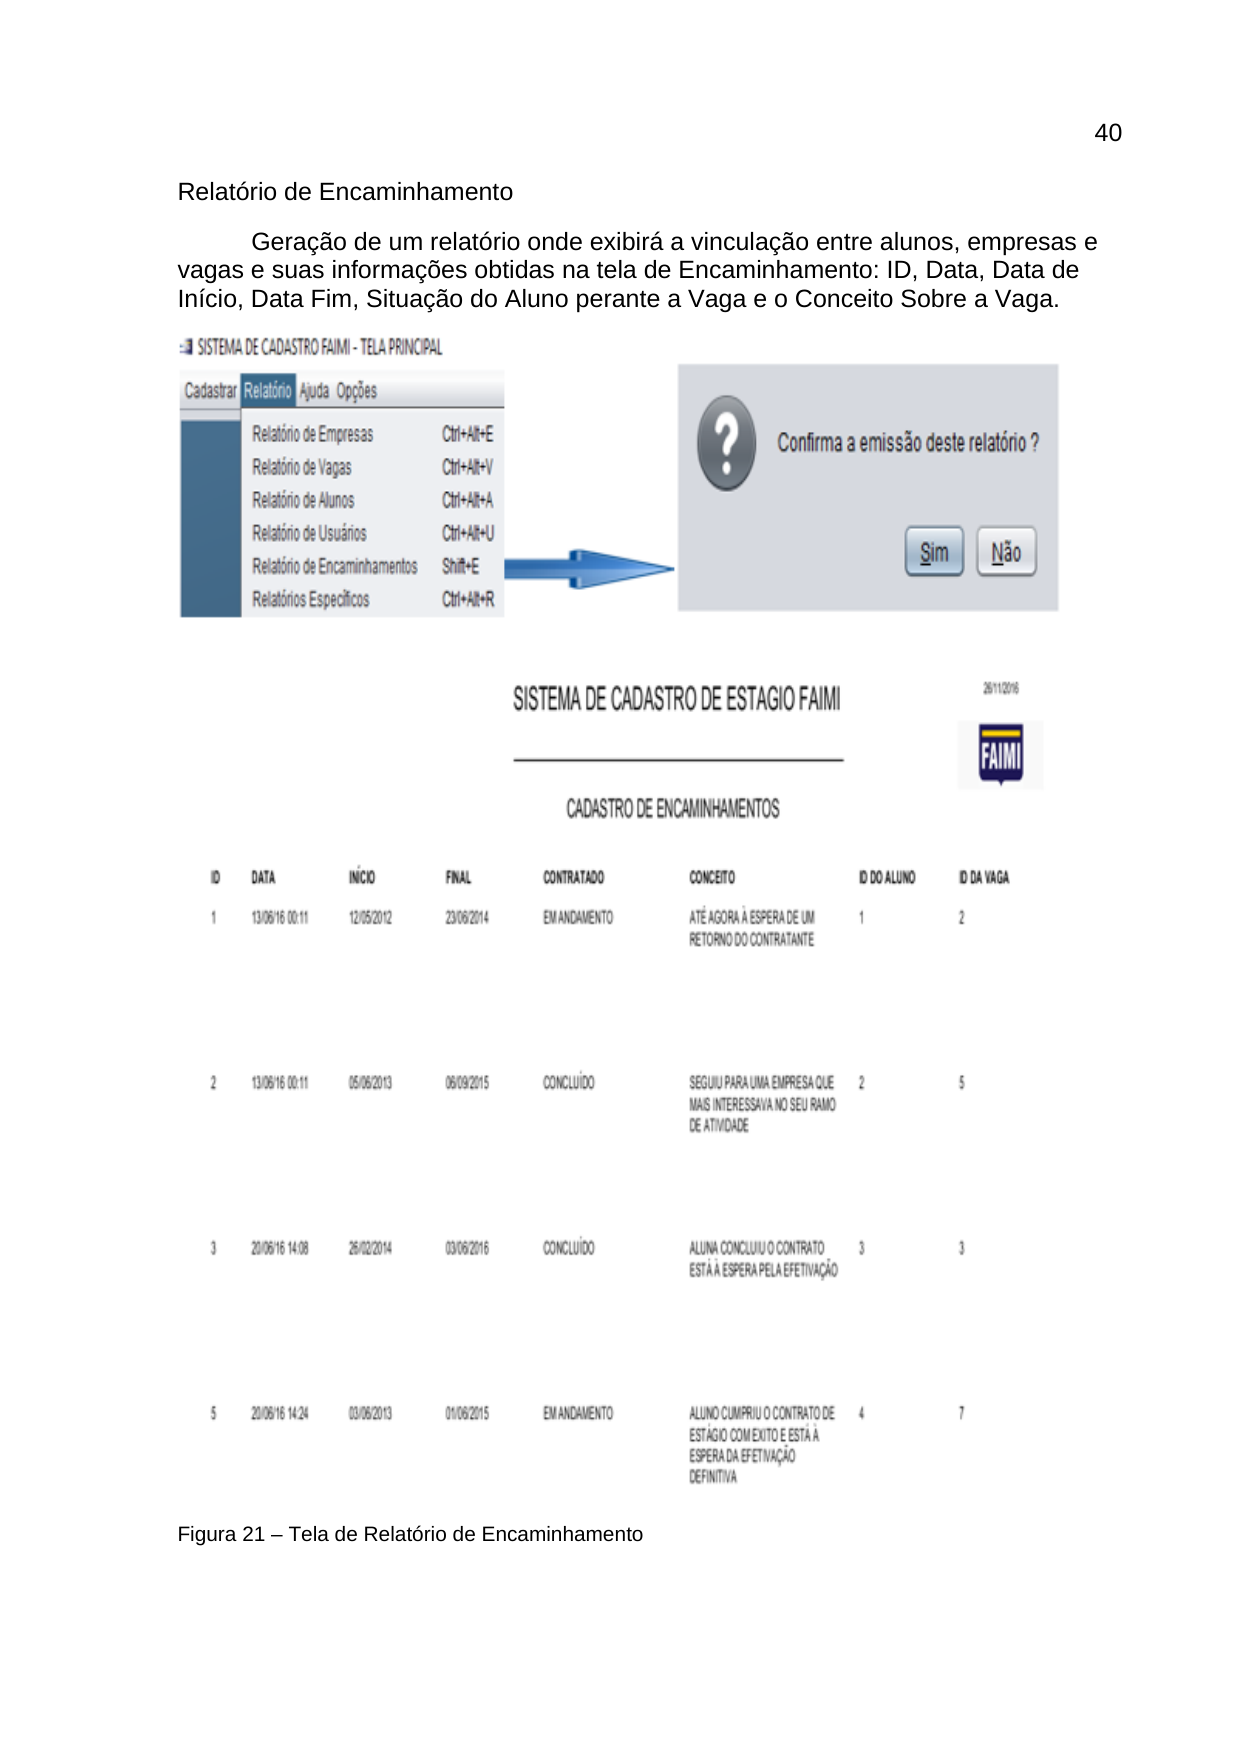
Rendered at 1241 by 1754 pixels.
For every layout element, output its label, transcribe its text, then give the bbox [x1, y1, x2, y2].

text Geração de um relatório onde exibirá a vinculação entre alunos, empresas e vagas e suas informações obtidas na tela de Encaminhamento: ID, Data, Data de Início, Data Fim, Situação do Aluno perante a Vaga e o Conceito Sobre a Vaga. [177, 227, 1122, 313]
picture [177, 333, 1063, 1501]
text Figura 21 – Tela de Relatório de Encaminhamento [177, 1522, 1122, 1546]
subtitle Relatório de Encaminhamento [177, 177, 1122, 206]
